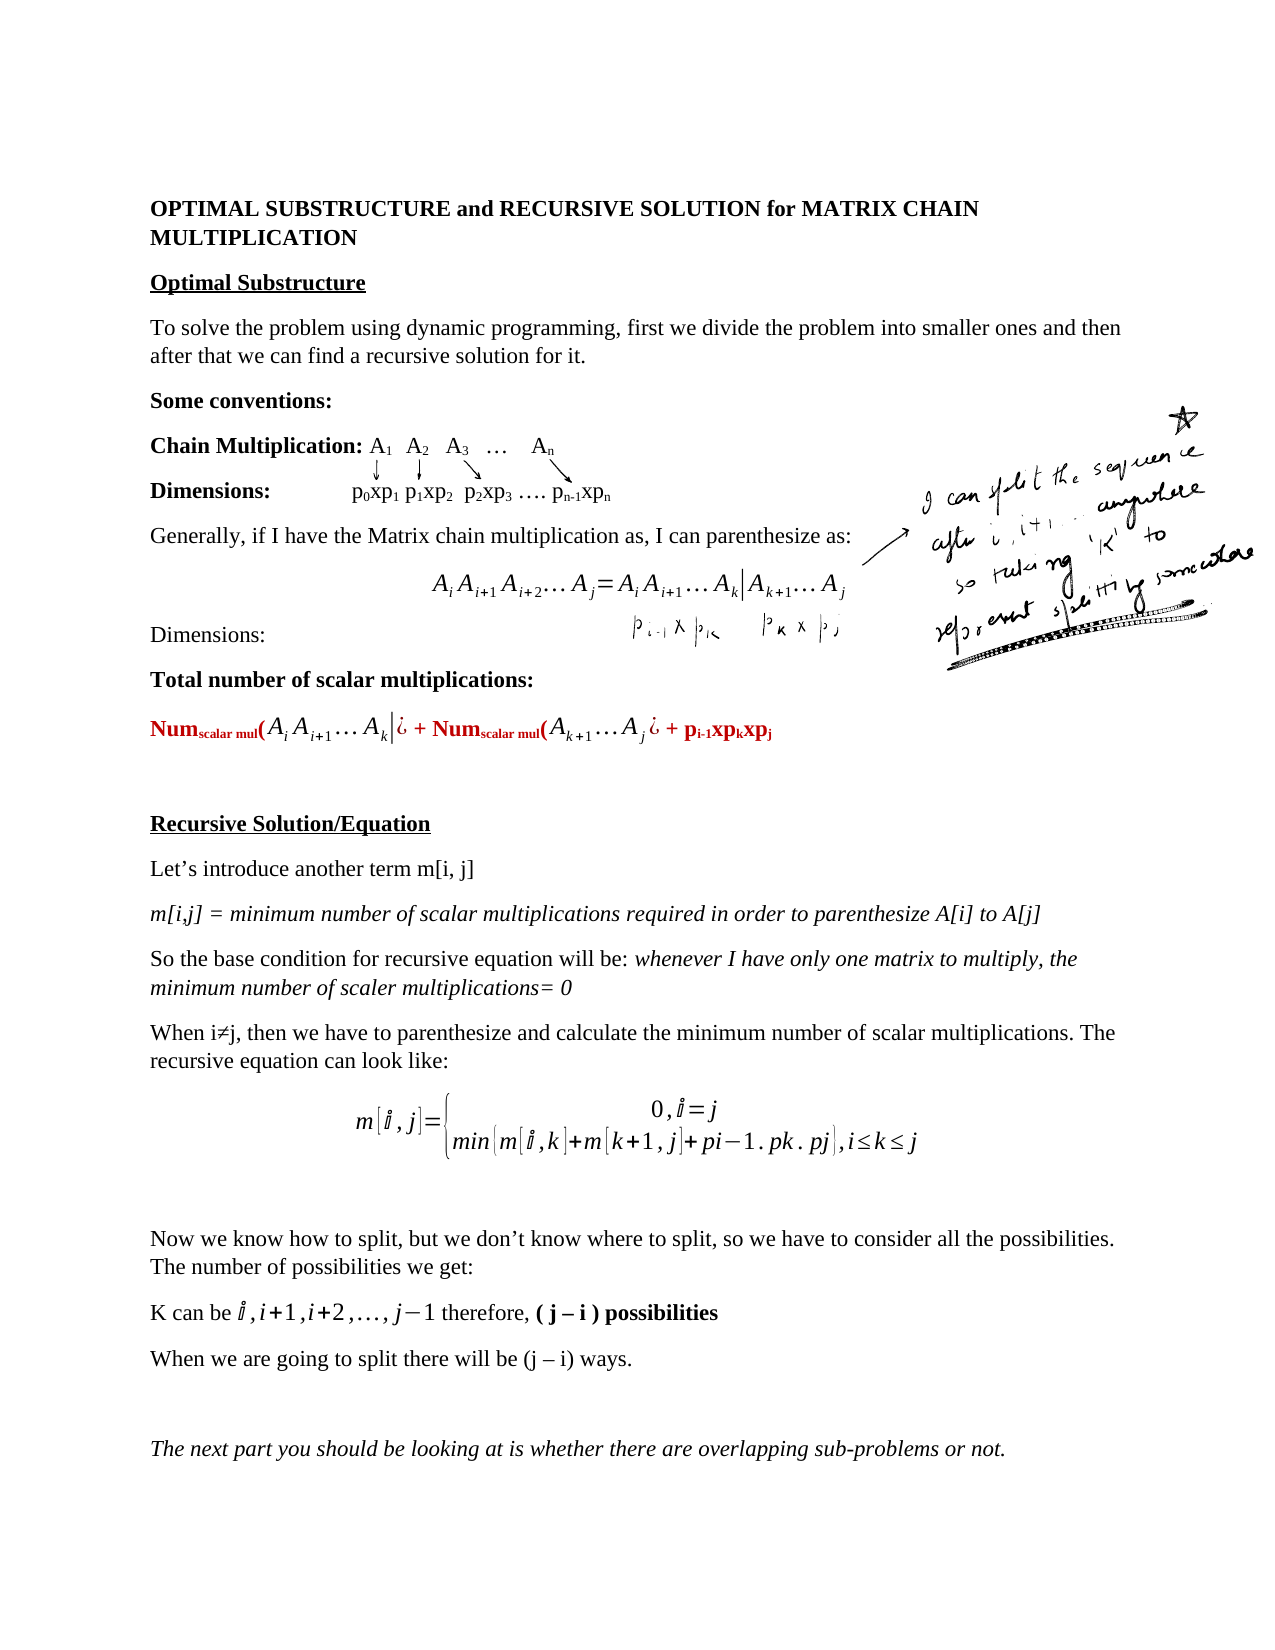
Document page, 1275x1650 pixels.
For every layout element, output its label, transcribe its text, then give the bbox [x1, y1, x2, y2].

text OPTIMAL SUBSTRUCTURE and RECURSIVE SOLUTION for MATRIX CHAIN MULTIPLICATION [150, 195, 1125, 250]
text So the base condition for recursive equation will be: whenever I have only one matrix to multiply, the minimum number of scaler multiplications= 0 [150, 945, 1125, 1000]
text K can be therefore, ( j – i ) possibilities [150, 1298, 1125, 1326]
text Dimensions: p0xp1 p1xp2 p2xp3 …. pn-1xpn [150, 477, 999, 504]
text Some conventions: [150, 387, 1125, 414]
text m[i,j] = minimum number of scalar multiplications required in order to parenthesize A[i] to A[j] [150, 900, 1125, 926]
text Now we know how to split, but we don’t know where to split, so we have to consider all the possibilities. The number of possibilities we get: [150, 1225, 1125, 1279]
text Generally, if I have the Matrix chain multiplication as, I can parenthesize as: [150, 523, 1125, 549]
text Chain Multiplication: A1 A2 A3 … An [150, 432, 1125, 459]
text Dimensions: p0xp1 p1xp2 p2xp3 …. pn-1xpn [999, 477, 1125, 504]
text Numscalar mul( + Numscalar mul( + pi-1xpkxpj [150, 711, 1125, 746]
text Recursive Solution/Equation [150, 810, 1125, 836]
text Dimensions: [957, 621, 1067, 647]
text Dimensions: [1029, 627, 1125, 647]
text Dimensions: [150, 621, 696, 647]
text To solve the problem using dynamic programming, first we divide the problem into smaller ones and then after that we can find a recursive solution for it. [150, 314, 1125, 368]
text Optimal Substructure [150, 269, 1125, 295]
text Let’s introduce another term m[i, j] [150, 855, 1125, 881]
text When we are going to split there will be (j – i) ways. [150, 1345, 1125, 1371]
text The next part you should be looking at is whether there are overlapping sub-problems or not. [150, 1435, 1125, 1461]
text Dimensions: [697, 621, 956, 647]
text When i≠j, then we have to parenthesize and calculate the minimum number of scalar multiplications. The recursive equation can look like: [150, 1019, 1125, 1073]
text Total number of scalar multiplications: [150, 666, 1125, 693]
